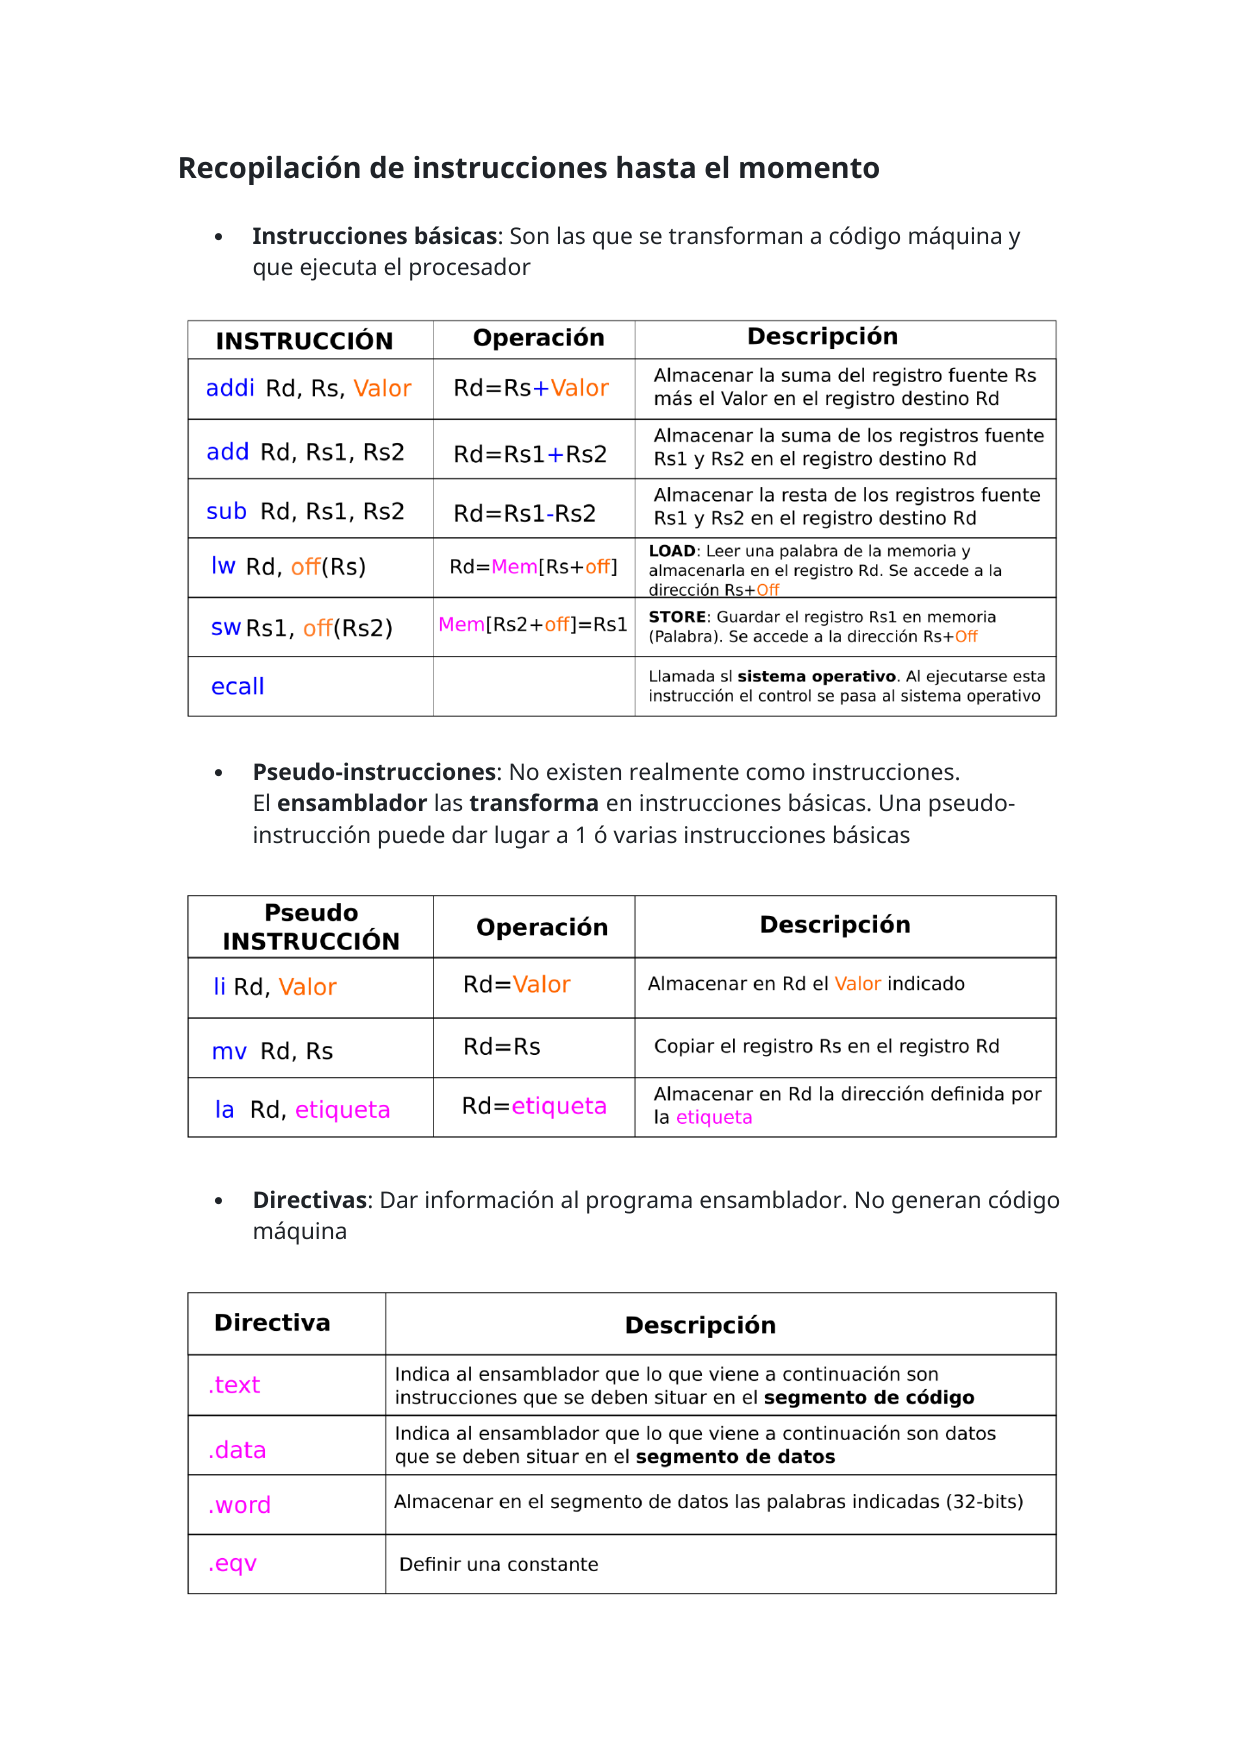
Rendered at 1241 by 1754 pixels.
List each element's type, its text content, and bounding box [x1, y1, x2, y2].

list Instrucciones básicas: Son las que se transforman a código máquina y que ejecuta el procesador [215, 219, 1063, 282]
list Pseudo-instrucciones: No existen realmente como instrucciones. El ensamblador las transforma en instrucciones básicas. Una pseudo-instrucción puede dar lugar a 1 ó varias instrucciones básicas [215, 756, 1063, 850]
subtitle Recopilación de instrucciones hasta el momento [177, 148, 1063, 187]
list Directivas: Dar información al programa ensamblador. No generan código máquina [215, 1184, 1063, 1247]
picture [177, 878, 1063, 1155]
picture [177, 311, 1063, 727]
picture [177, 1275, 1063, 1607]
